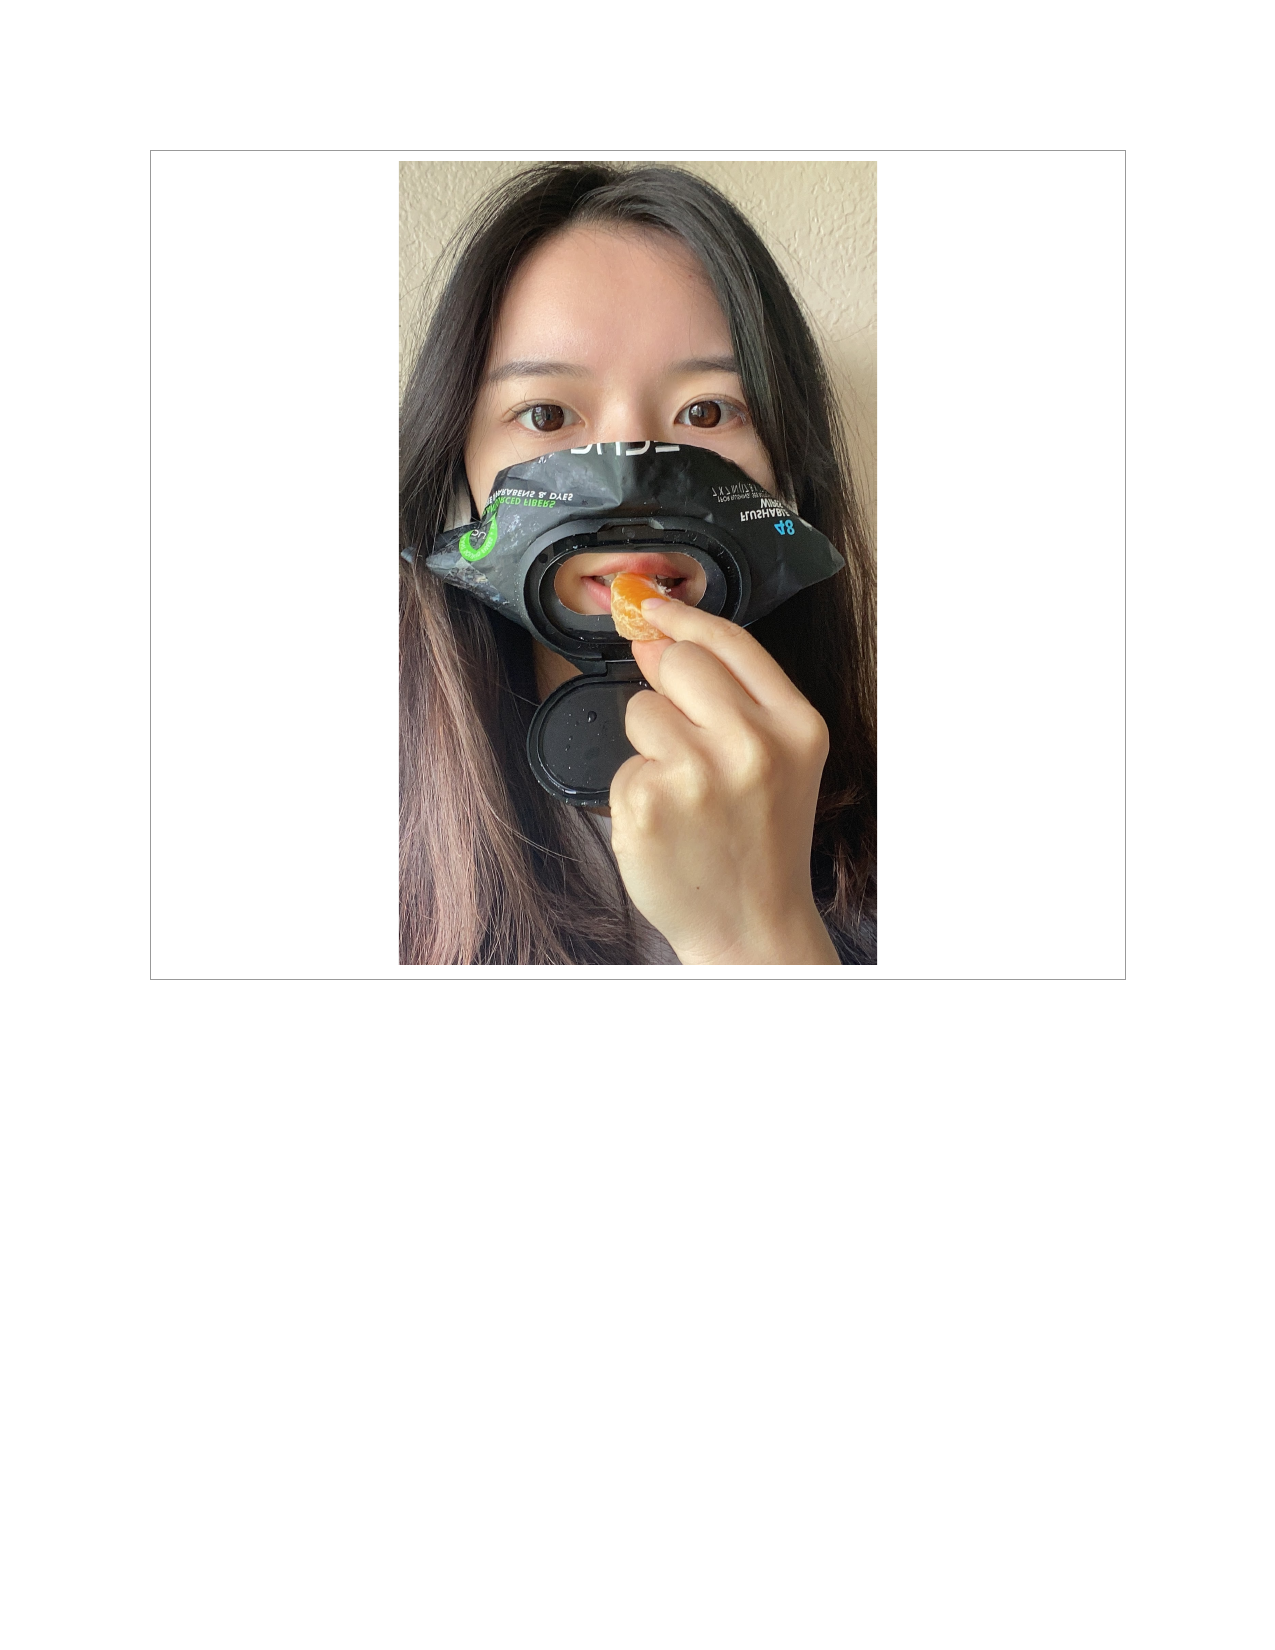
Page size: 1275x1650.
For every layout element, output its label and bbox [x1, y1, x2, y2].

table_header [151, 151, 1125, 978]
picture [398, 161, 878, 965]
